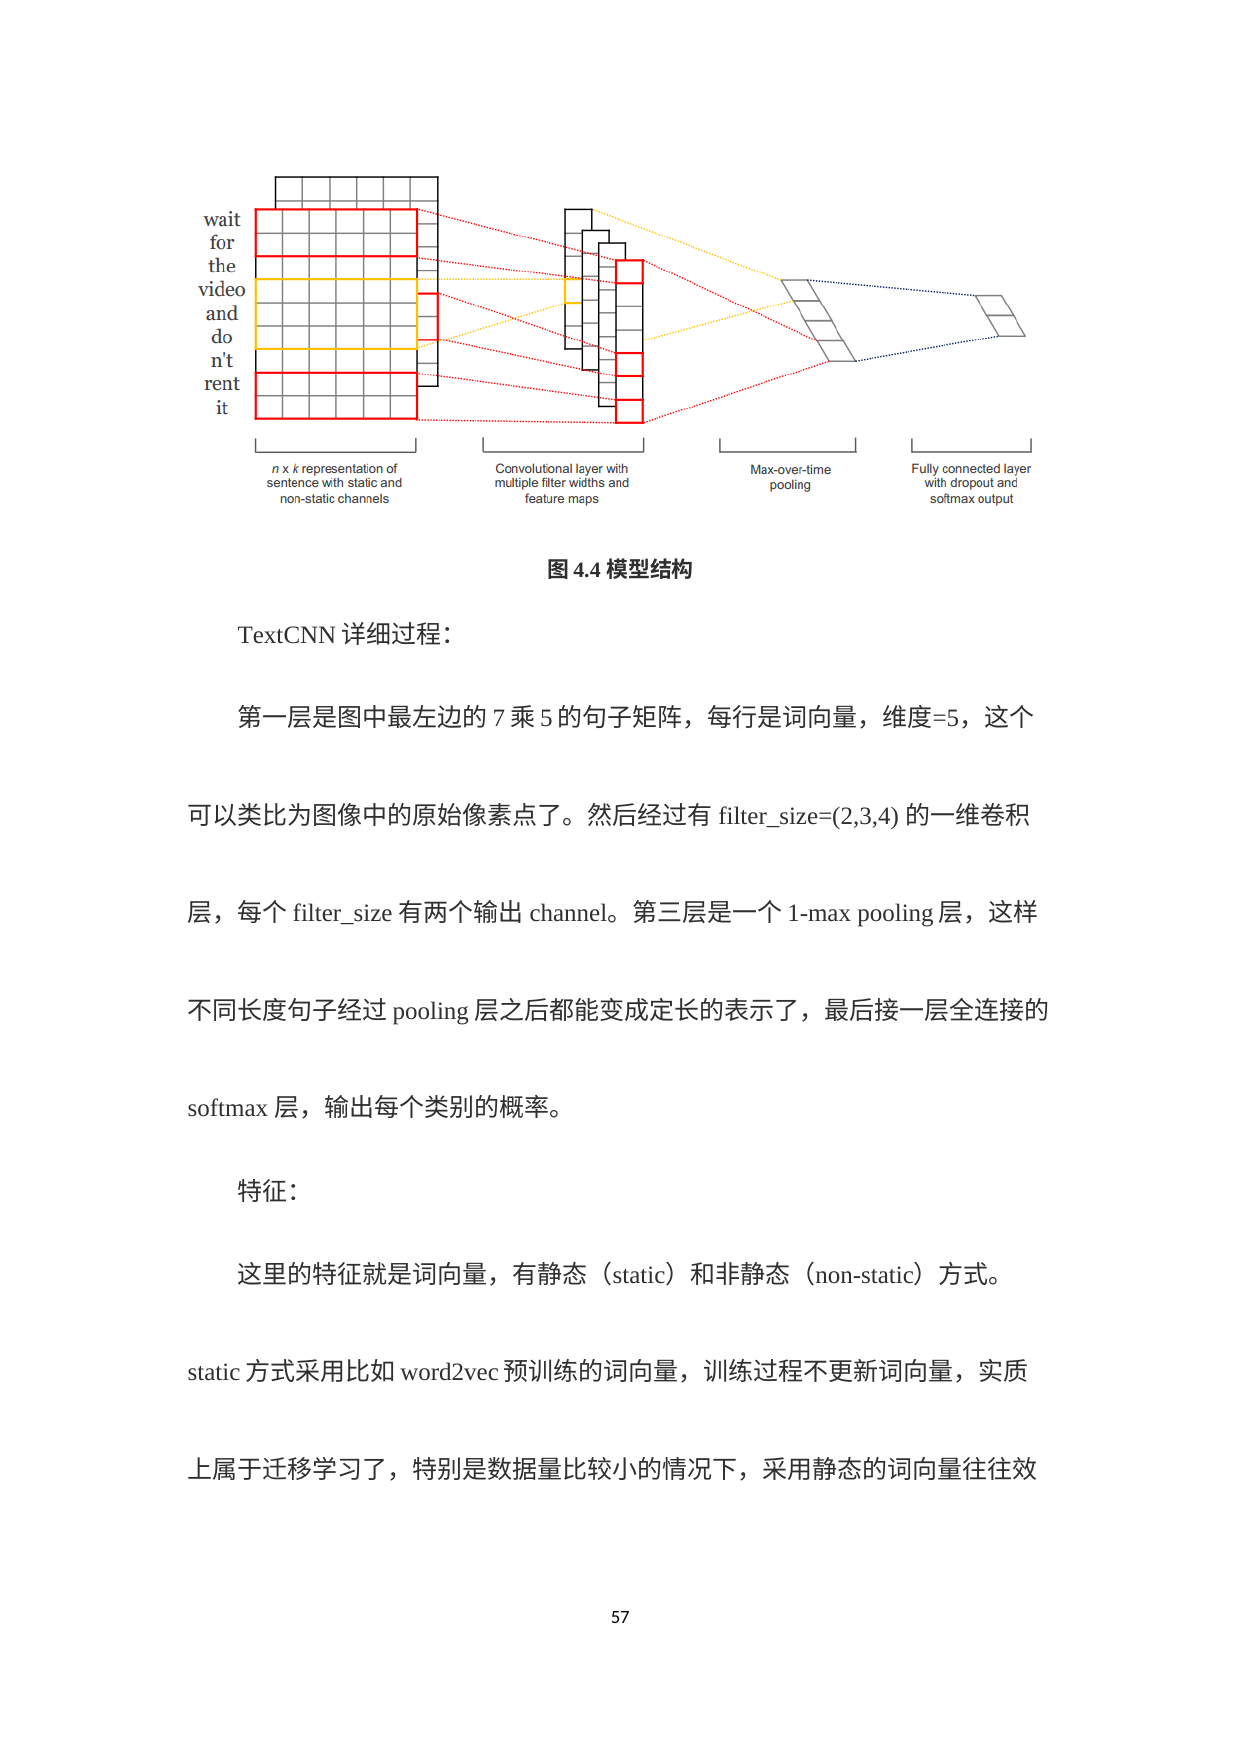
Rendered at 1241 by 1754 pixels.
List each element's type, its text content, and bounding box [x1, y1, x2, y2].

text 图4.4 模型结构 [187, 552, 1053, 584]
picture [187, 168, 1053, 546]
text 第一层是图中最左边的7乘5的句子矩阵，每行是词向量，维度=5，这个可以类比为图像中的原始像素点了。然后经过有 filter_size=(2,3,4) 的一维卷积层，每个filter_size 有两个输出 channel。第三层是一个1-max pooling层，这样不同长度句子经过pooling层之后都能变成定长的表示了，最后接一层全连接的 softmax 层，输出每个类别的概率。 [187, 683, 1053, 1138]
text 特征： [187, 1157, 1053, 1222]
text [187, 1240, 1053, 1500]
text TextCNN详细过程： [187, 600, 1053, 665]
